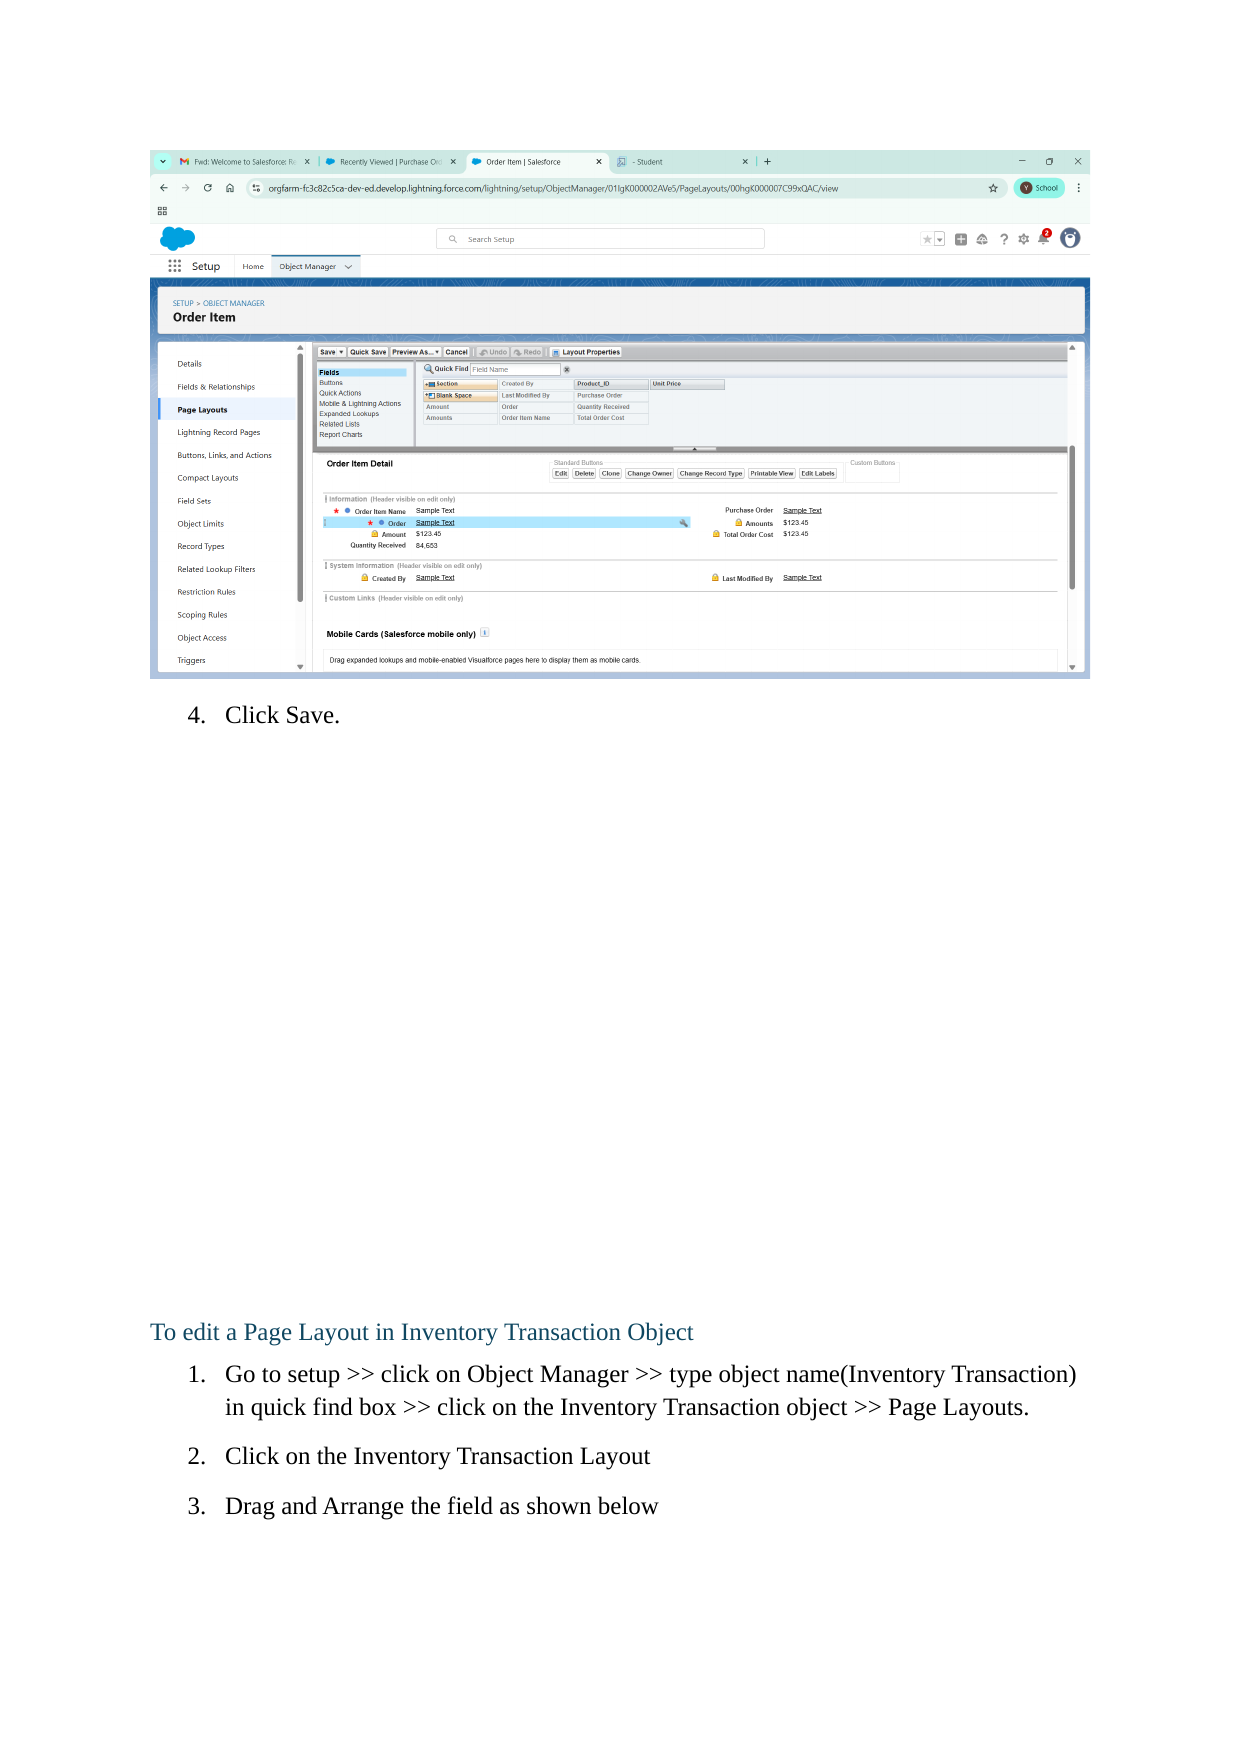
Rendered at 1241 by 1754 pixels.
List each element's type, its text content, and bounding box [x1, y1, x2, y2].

list Click on the Inventory Transaction Layout [187, 1441, 1090, 1470]
subtitle To edit a Page Layout in Inventory Transaction Object [150, 1317, 1090, 1346]
list Go to setup >> click on Object Manager >> type object name(Inventory Transaction) in quick find box >> click on the Inventory Transaction object >> Page Layouts. [187, 1359, 1090, 1420]
picture [150, 150, 1091, 679]
list Click Save. [187, 700, 1090, 729]
list Drag and Arrange the field as shown below [187, 1491, 1090, 1520]
